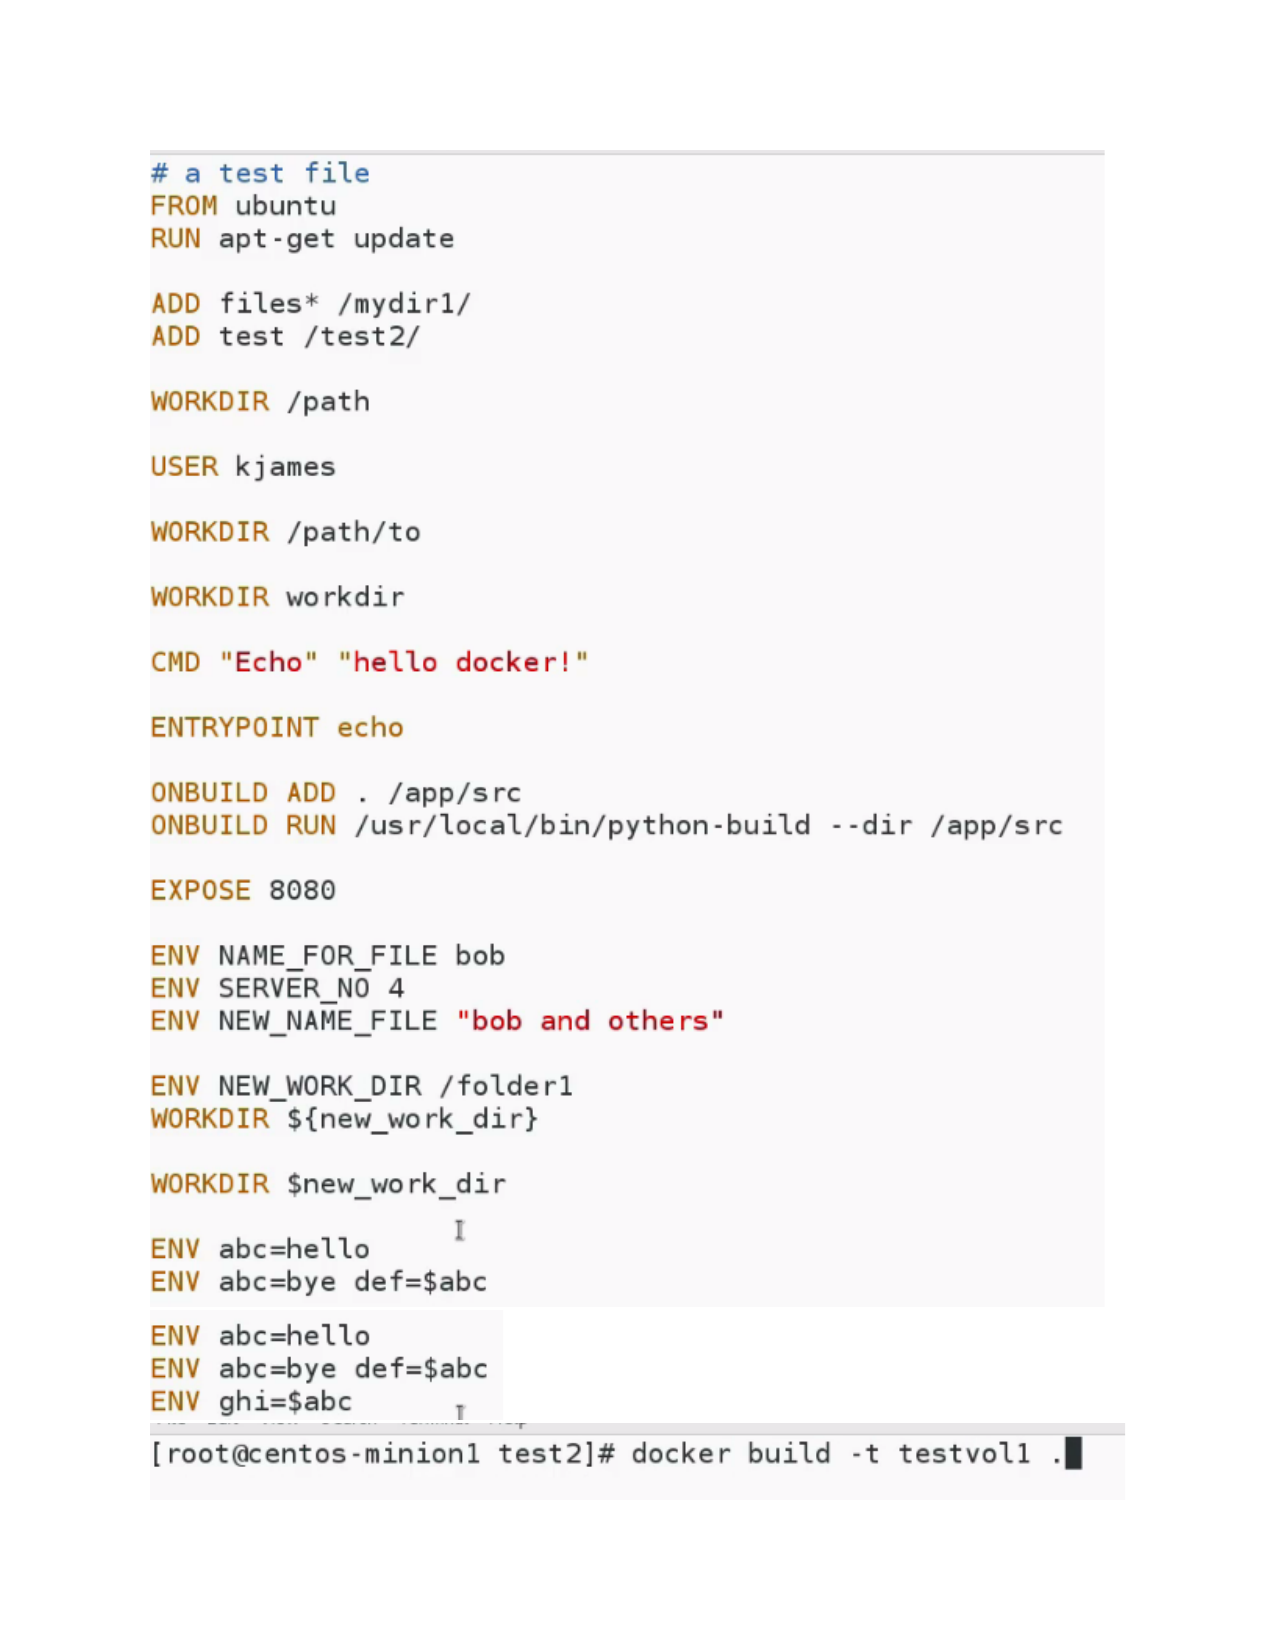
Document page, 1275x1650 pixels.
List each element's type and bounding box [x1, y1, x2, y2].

picture [150, 150, 1105, 1307]
picture [150, 1310, 504, 1420]
picture [150, 1423, 1125, 1500]
